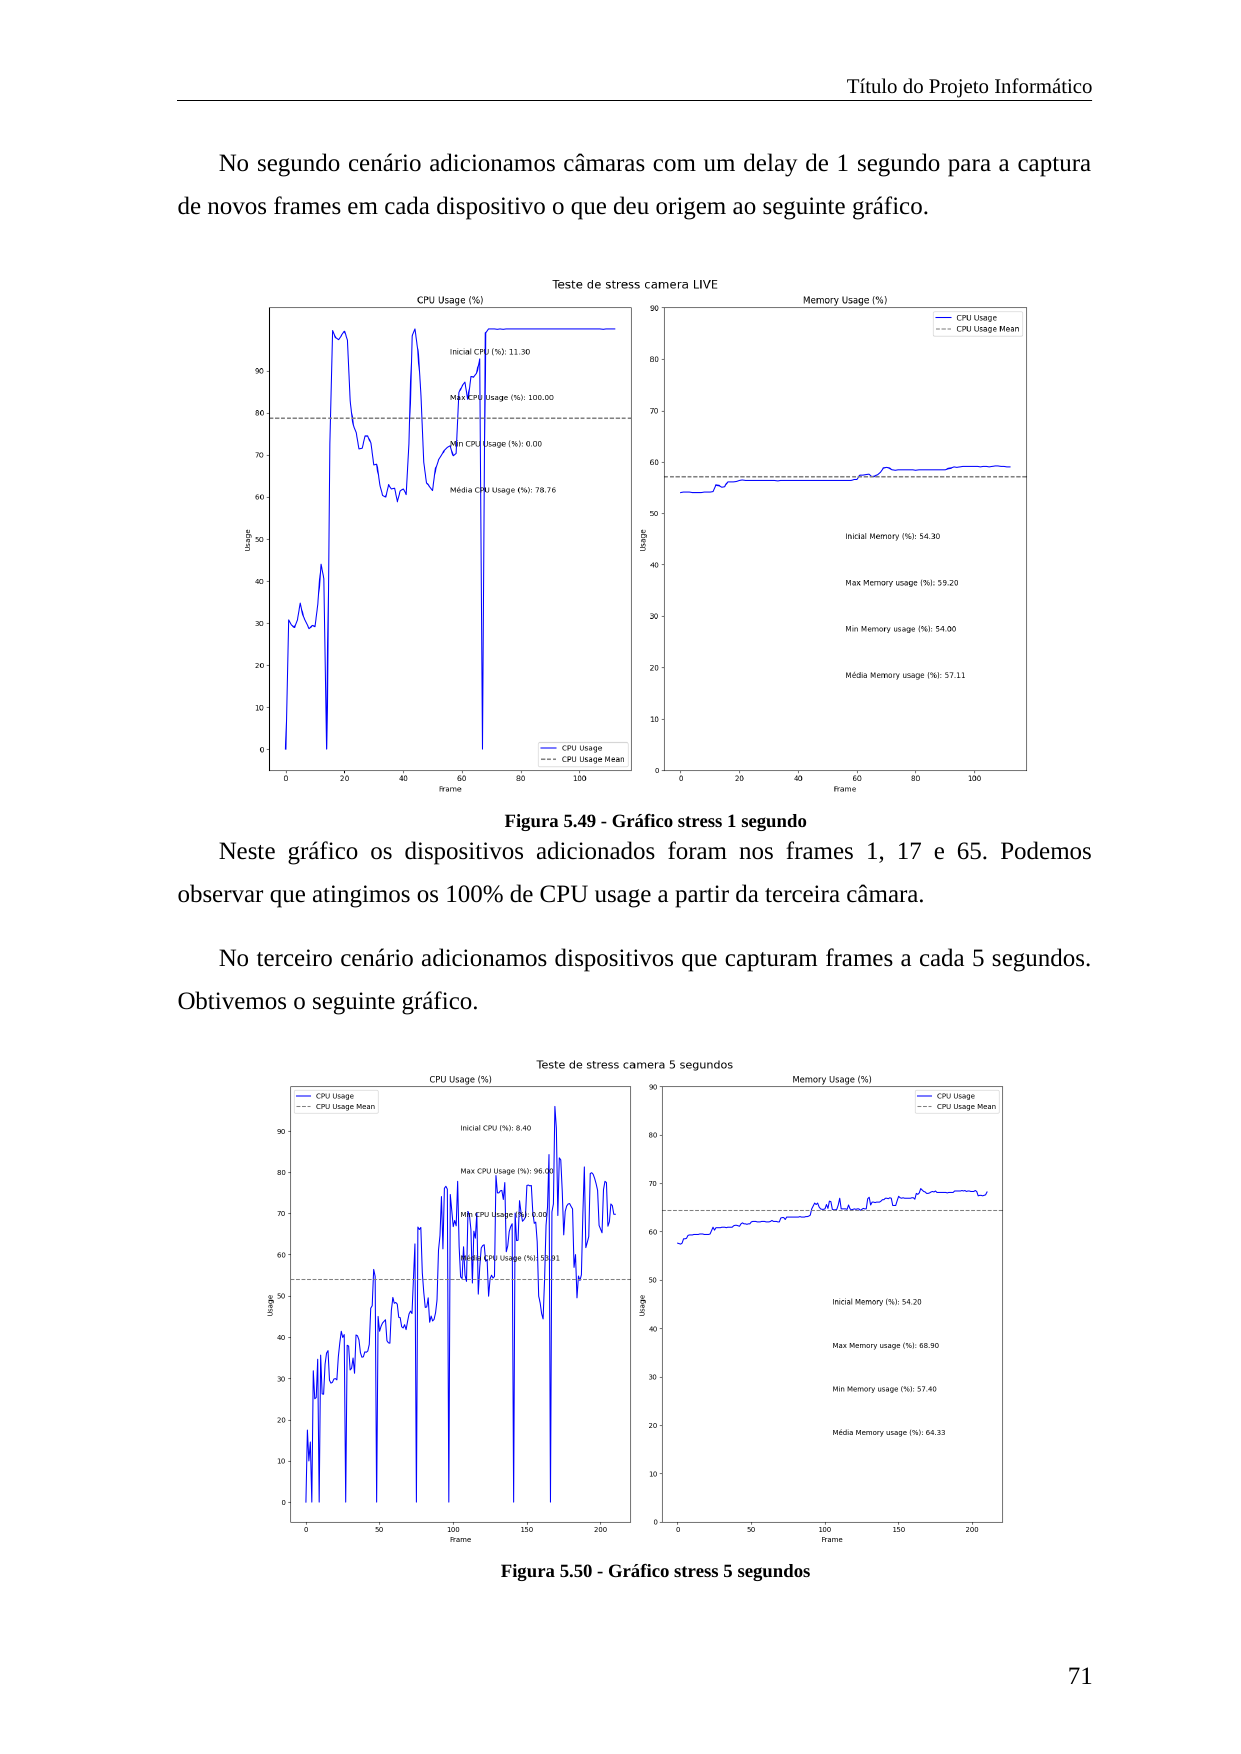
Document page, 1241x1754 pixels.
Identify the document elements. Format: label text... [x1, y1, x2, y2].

picture [236, 269, 1034, 801]
picture [259, 1050, 1010, 1551]
text No segundo cenário adicionamos câmaras com um delay de 1 segundo para a captura de novos frames em cada dispositivo o que deu origem ao seguinte gráfico. [177, 148, 1092, 219]
text No terceiro cenário adicionamos dispositivos que capturam frames a cada 5 segundos. Obtivemos o seguinte gráfico. [177, 943, 1092, 1015]
